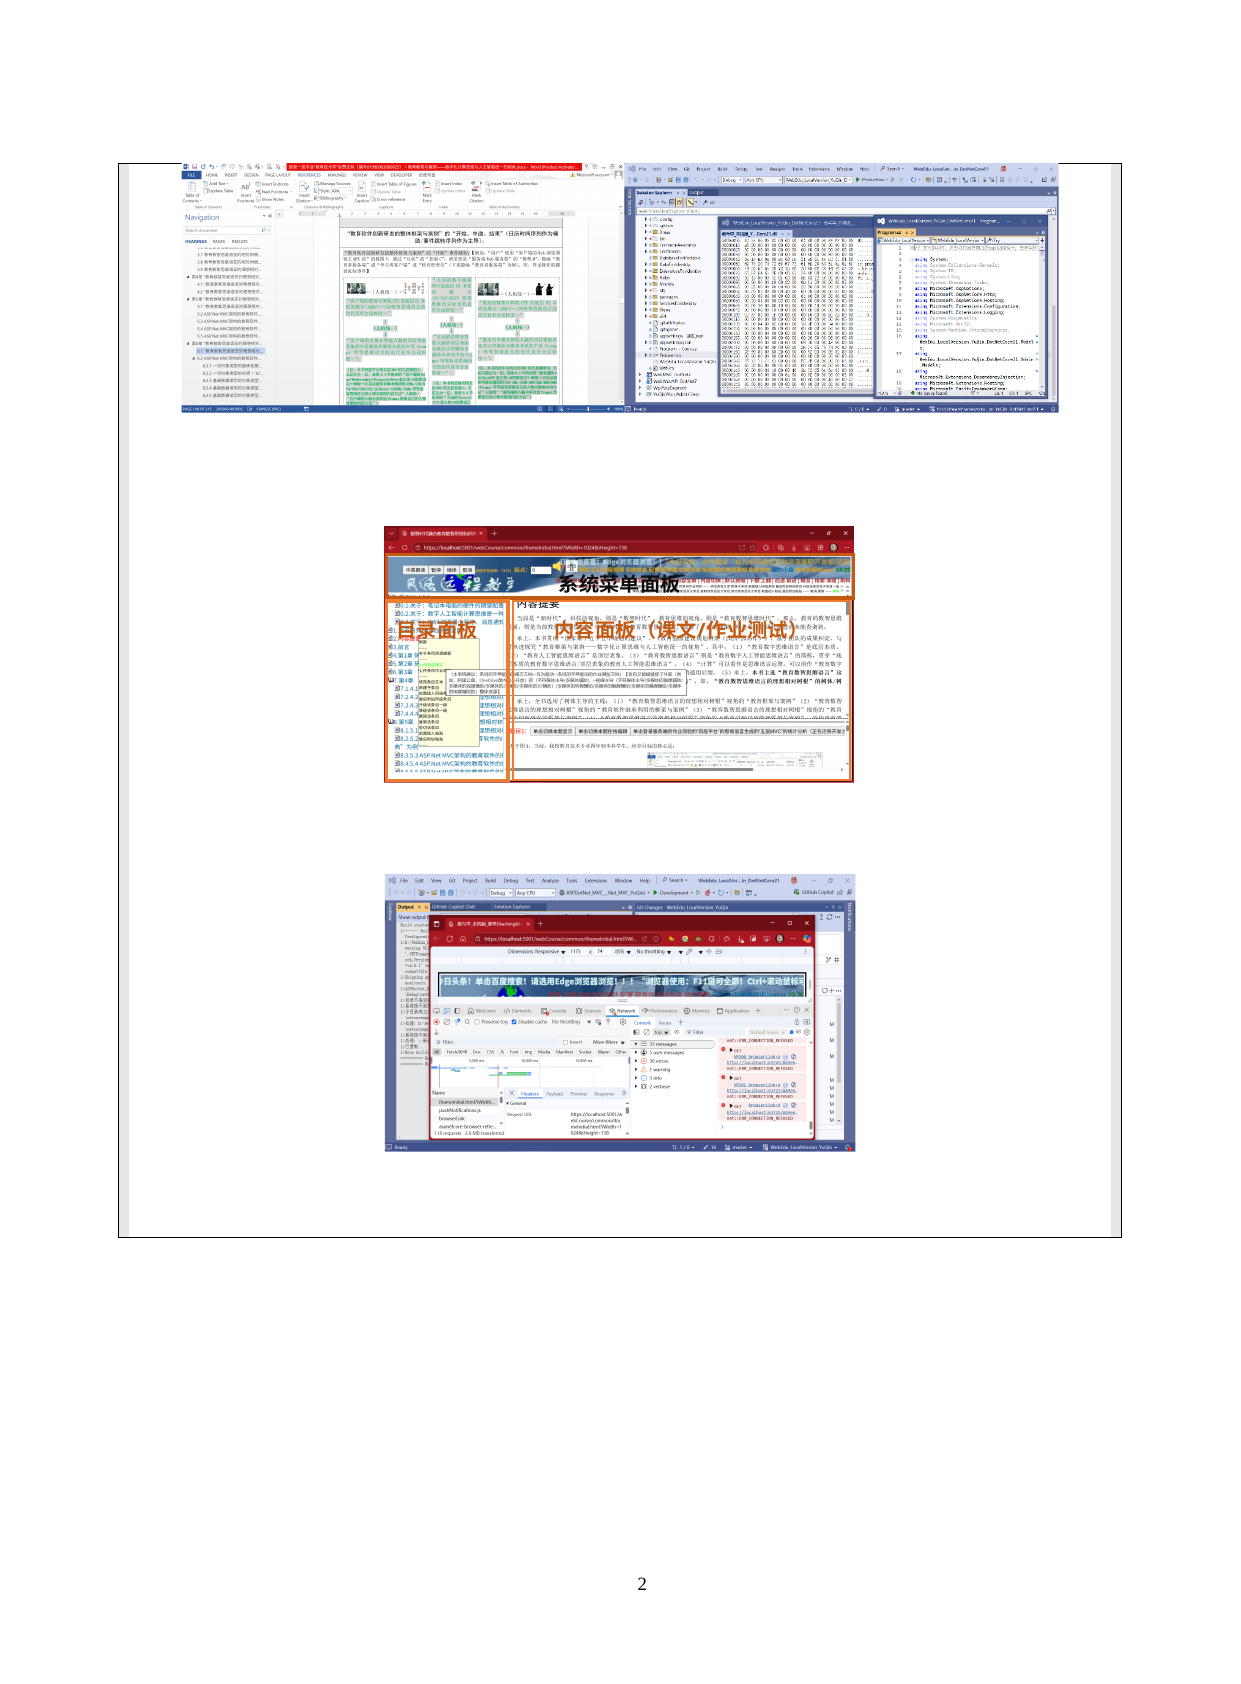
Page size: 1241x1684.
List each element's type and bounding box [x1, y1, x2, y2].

picture [181, 163, 1059, 413]
picture [384, 874, 856, 1152]
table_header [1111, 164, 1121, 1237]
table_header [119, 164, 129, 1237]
